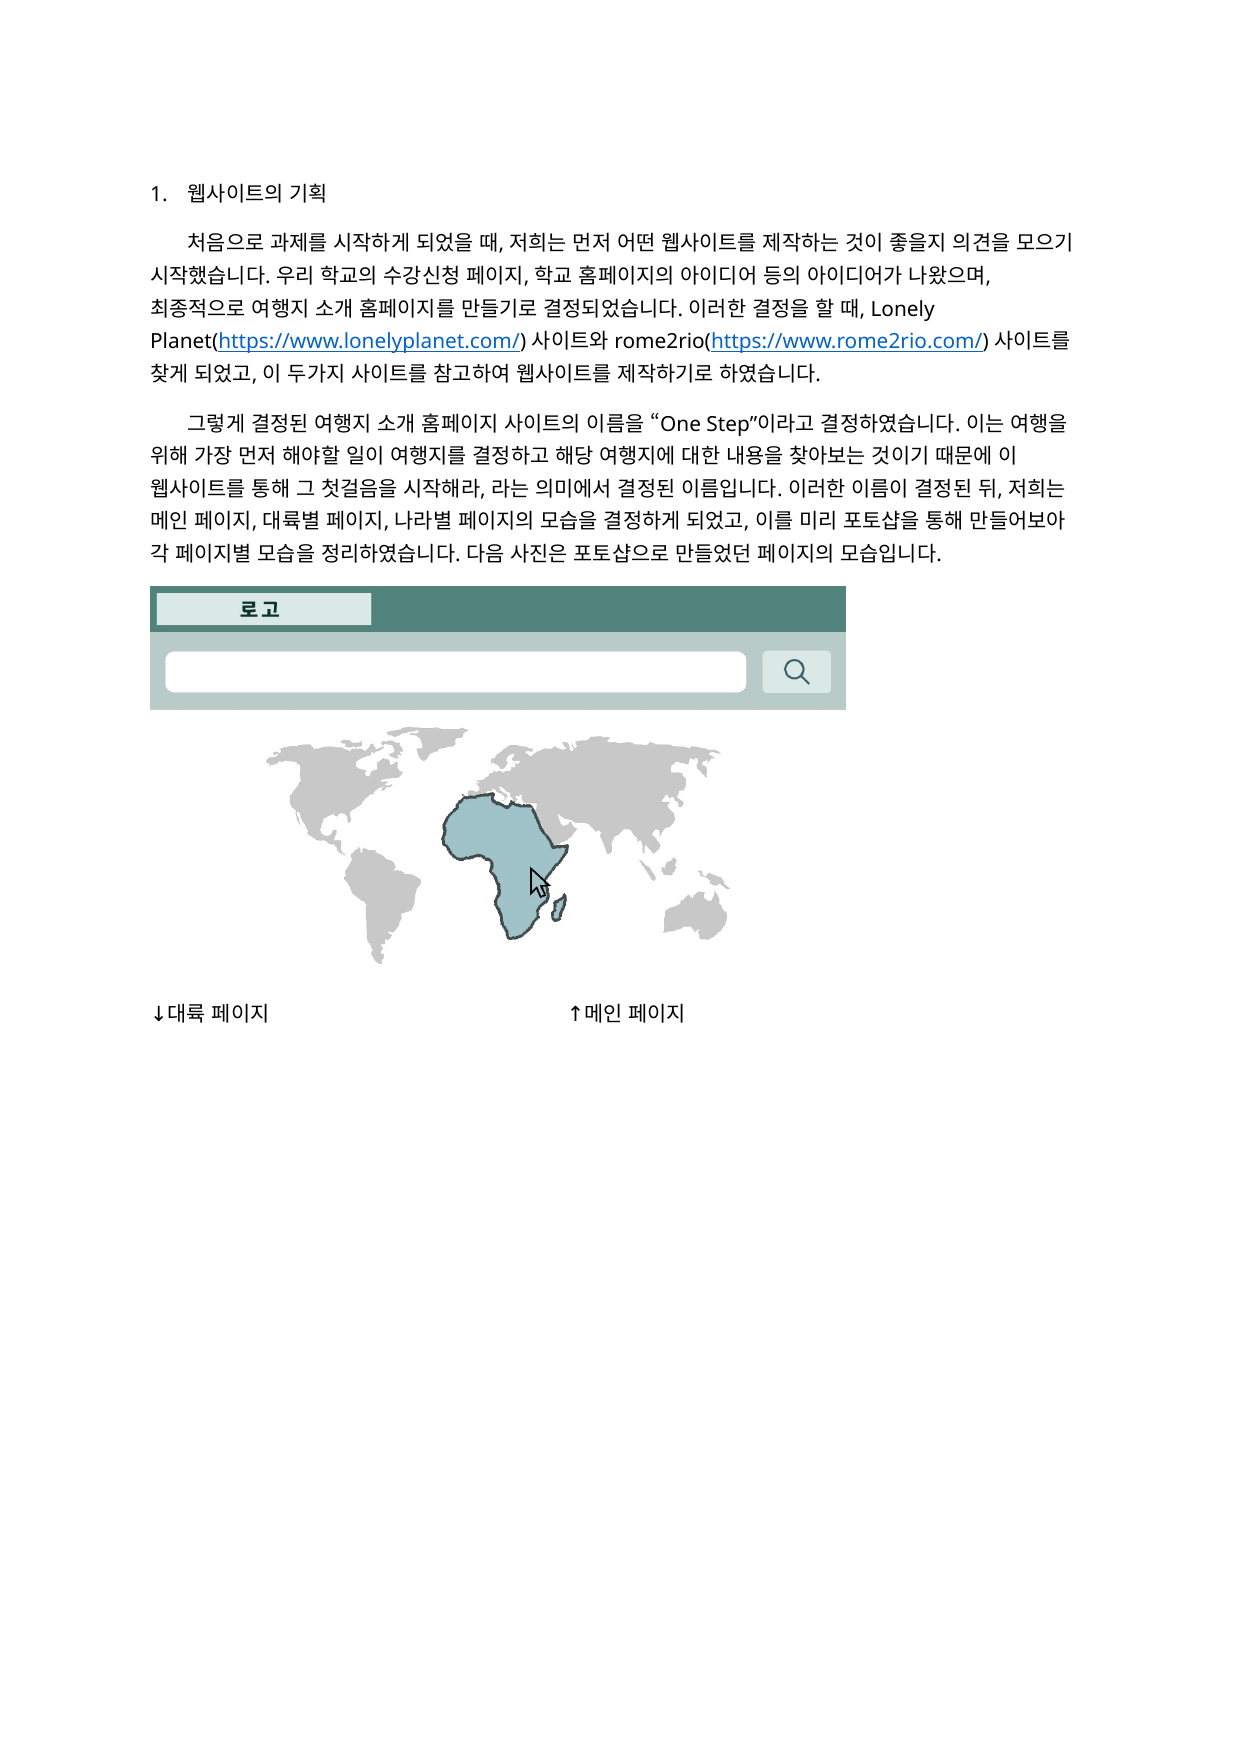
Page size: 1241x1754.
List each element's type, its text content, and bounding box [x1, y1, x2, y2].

text 처음으로 과제를 시작하게 되었을 때, 저희는 먼저 어떤 웹사이트를 제작하는 것이 좋을지 의견을 모으기 시작했습니다. 우리 학교의 수강신청 페이지, 학교 홈페이지의 아이디어 등의 아이디어가 나왔으며, 최종적으로 여행지 소개 홈페이지를 만들기로 결정되었습니다. 이러한 결정을 할 때, Lonely Planet(https://www.lonelyplanet.com/) 사이트와 rome2rio(https://www.rome2rio.com/) 사이트를 찾게 되었고, 이 두가지 사이트를 참고하여 웹사이트를 제작하기로 하였습니다. [150, 227, 1080, 388]
text ↓대륙 페이지 ↑메인 페이지 [150, 997, 1080, 1027]
picture [150, 586, 846, 979]
list 웹사이트의 기획 [150, 177, 1080, 207]
text 그렇게 결정된 여행지 소개 홈페이지 사이트의 이름을 “One Step”이라고 결정하였습니다. 이는 여행을 위해 가장 먼저 해야할 일이 여행지를 결정하고 해당 여행지에 대한 내용을 찾아보는 것이기 때문에 이 웹사이트를 통해 그 첫걸음을 시작해라, 라는 의미에서 결정된 이름입니다. 이러한 이름이 결정된 뒤, 저희는 메인 페이지, 대륙별 페이지, 나라별 페이지의 모습을 결정하게 되었고, 이를 미리 포토샵을 통해 만들어보아 각 페이지별 모습을 정리하였습니다. 다음 사진은 포토샵으로 만들었던 페이지의 모습입니다. [150, 407, 1080, 568]
